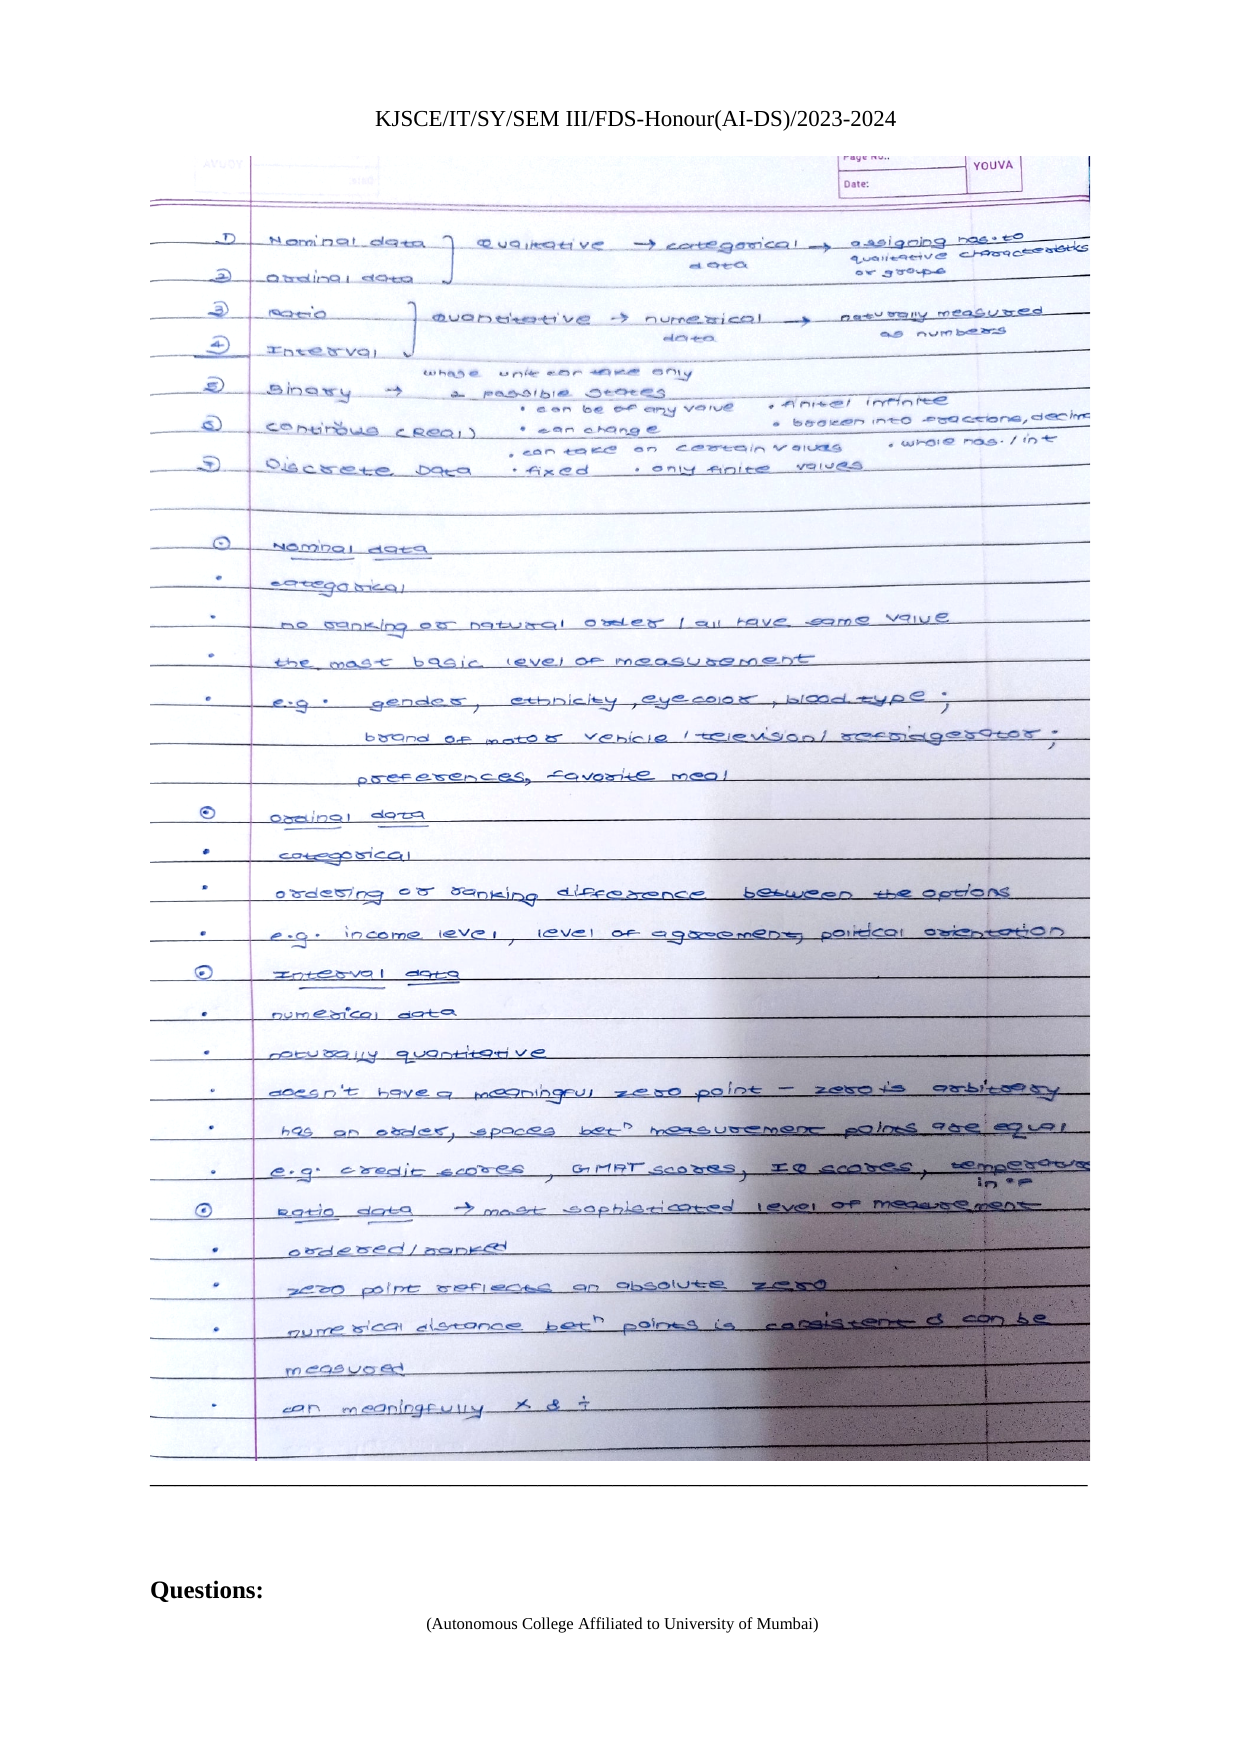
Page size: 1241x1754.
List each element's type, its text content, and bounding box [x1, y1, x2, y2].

text Questions: [150, 1575, 1090, 1604]
picture [150, 156, 1091, 1461]
text ___________________________________________________________________________ [150, 1461, 1090, 1489]
